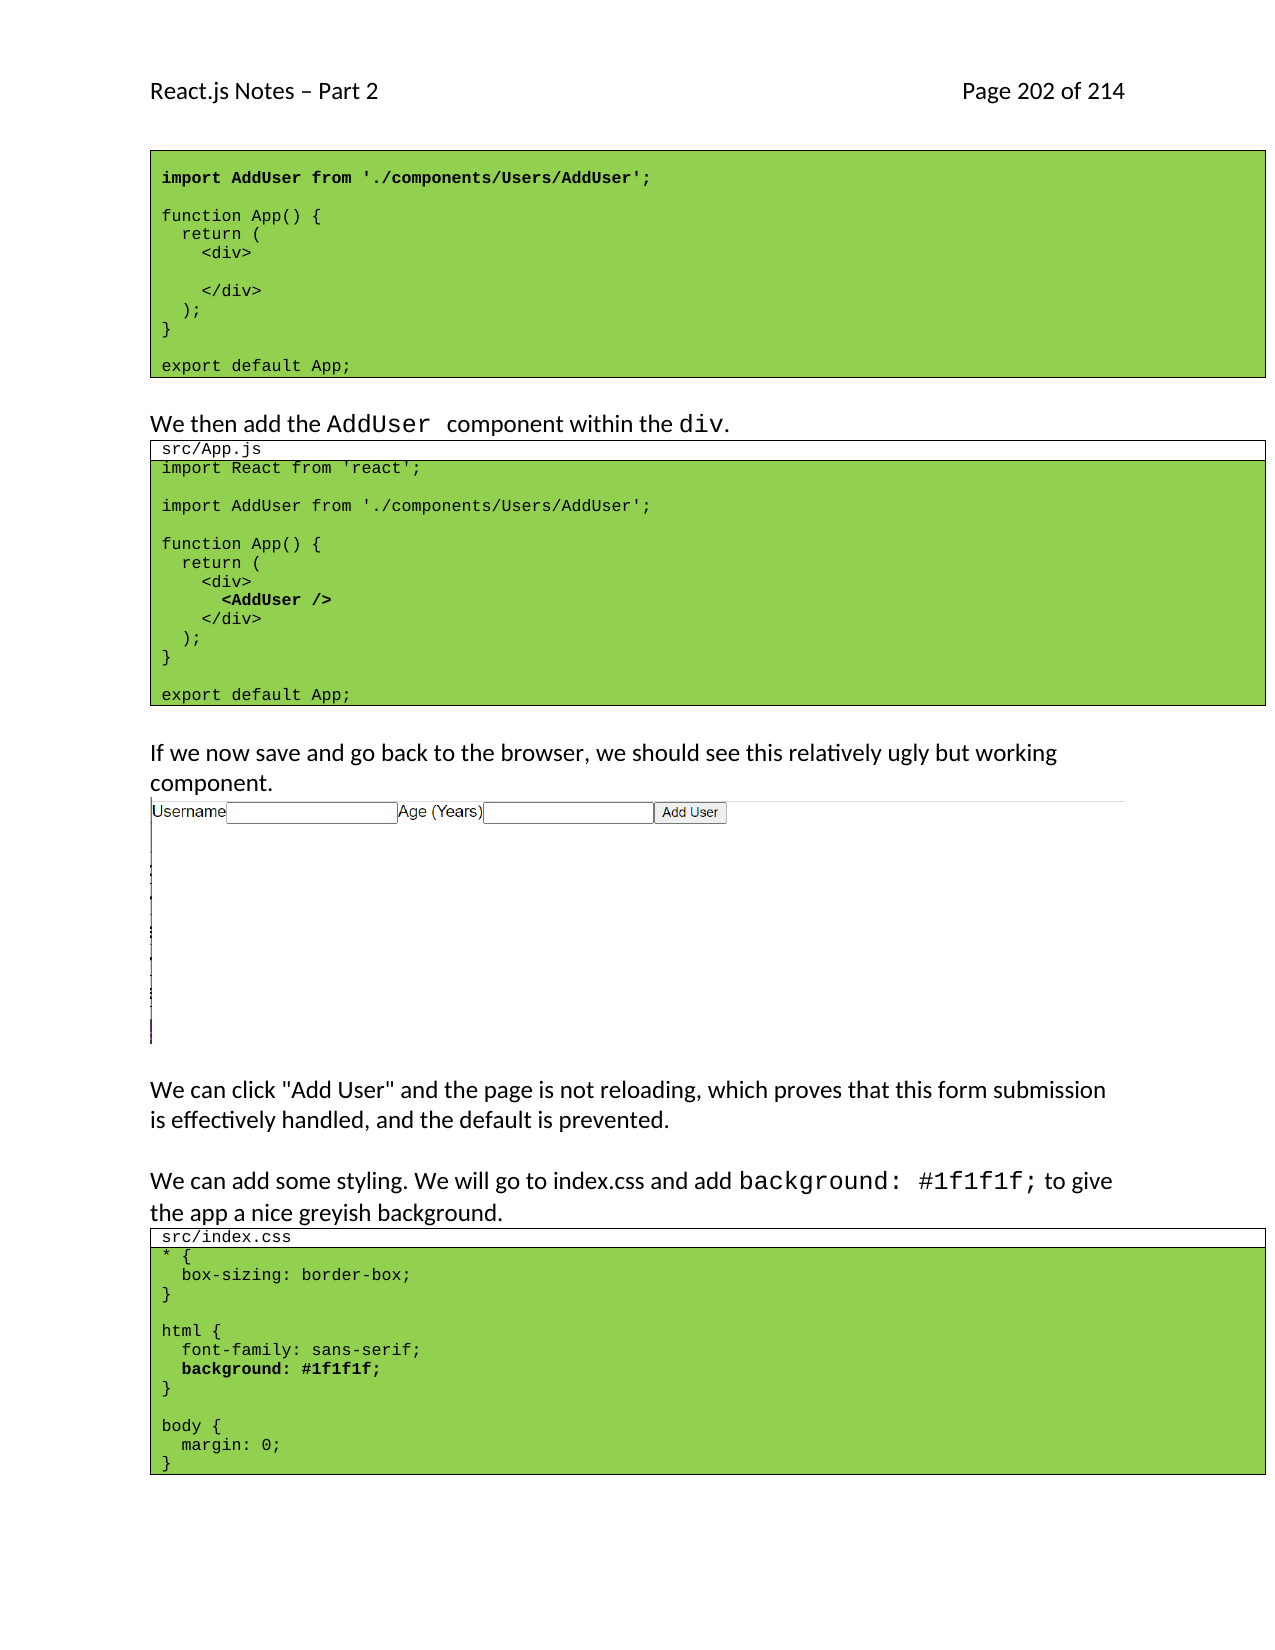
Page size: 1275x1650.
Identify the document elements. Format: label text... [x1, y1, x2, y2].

table_cell import React from 'react'; import AddUser from './components/Users/AddUser'; function App() { return ( <div> <AddUser /> </div> ); } export default App; [151, 461, 1265, 705]
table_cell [151, 151, 1265, 377]
picture [150, 797, 1125, 1044]
text We can add some styling. We will go to index.css and add background: #1f1f1f; to give the app a nice greyish background. [150, 1165, 1125, 1228]
text We then add the AddUser component within the div. [150, 408, 1125, 440]
table_cell * { box-sizing: border-box; } html { font-family: sans-serif; background: #1f1f1f; } body { margin: 0; } [151, 1248, 1265, 1474]
table_header src/index.css [151, 1229, 1265, 1247]
text If we now save and go back to the browser, we should see this relatively ugly but working component. [150, 737, 1125, 797]
text We can click "Add User" and the page is not reloading, which proves that this form submission is effectively handled, and the default is prevented. [150, 1074, 1125, 1135]
table_header src/App.js [151, 441, 1265, 459]
